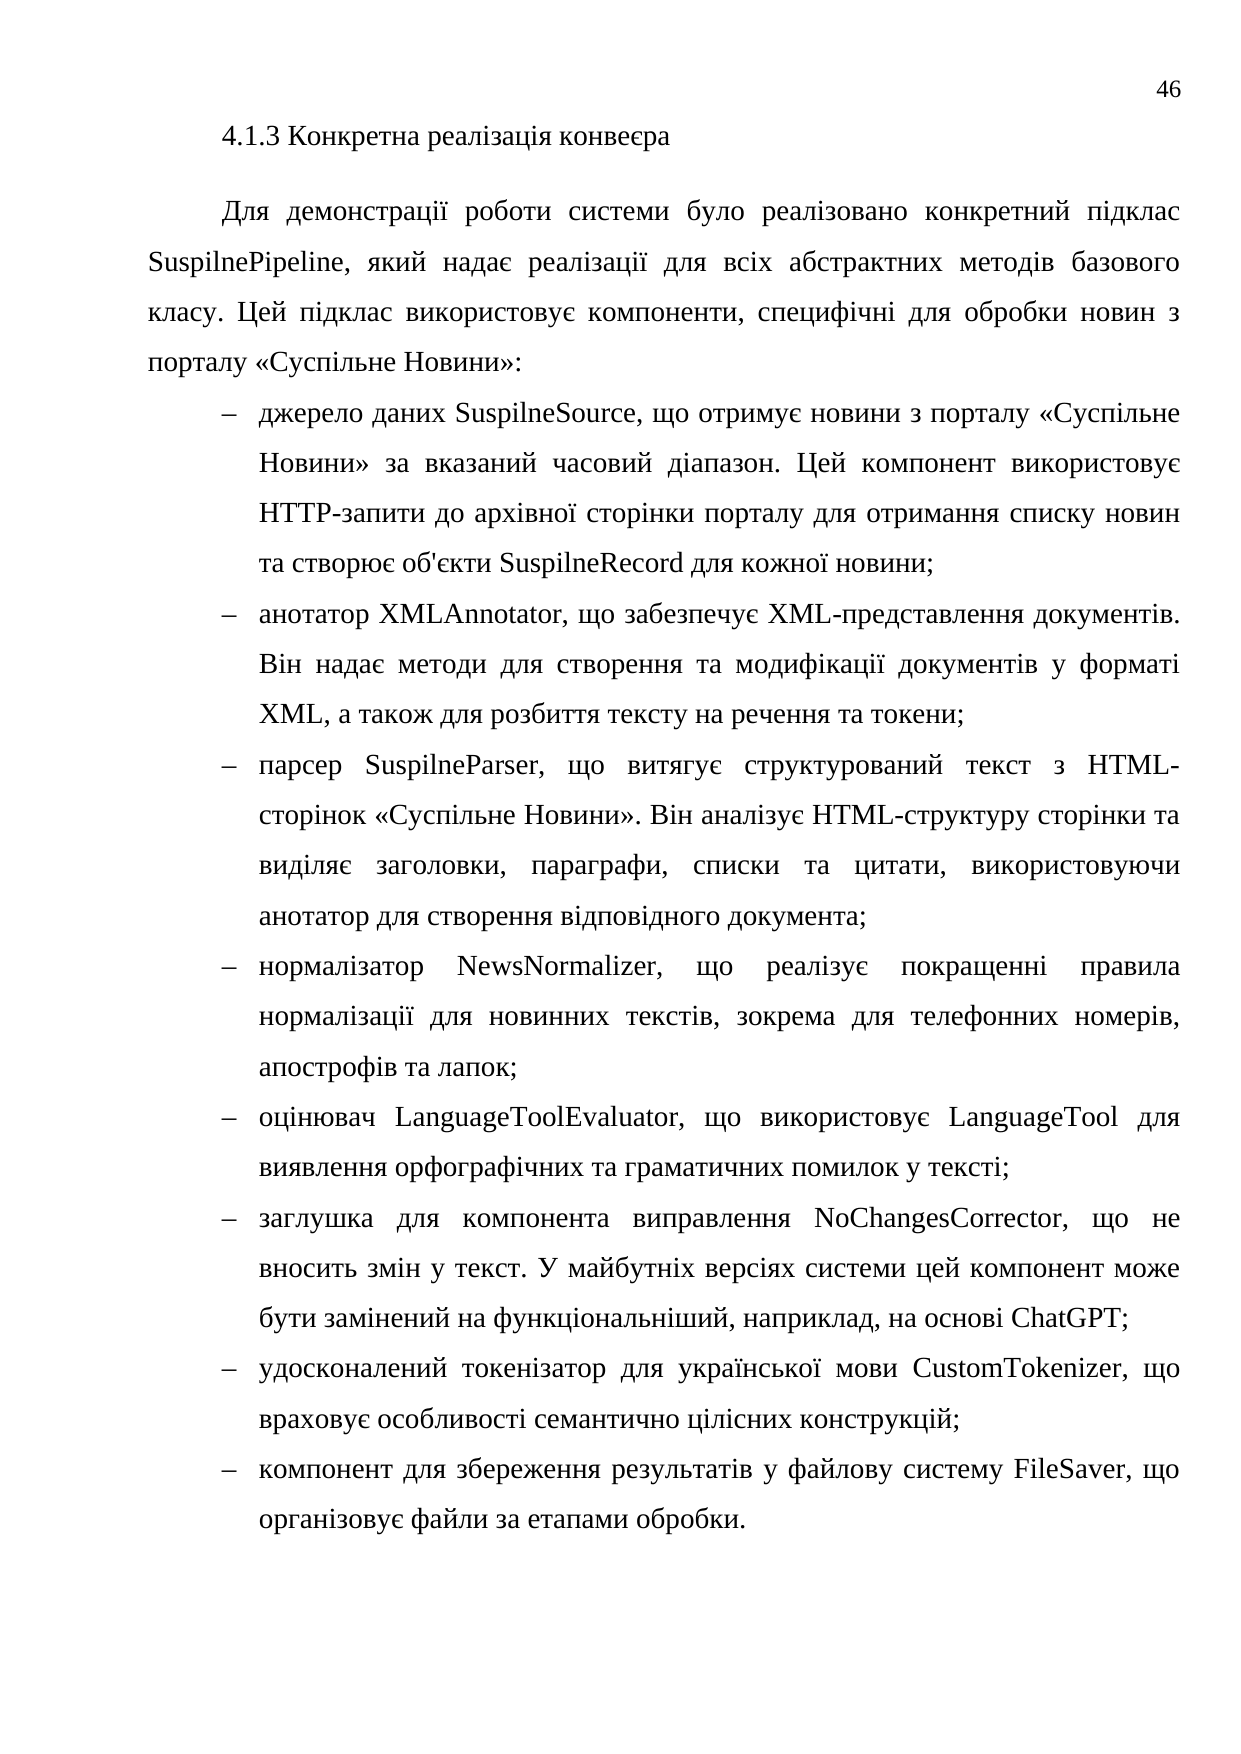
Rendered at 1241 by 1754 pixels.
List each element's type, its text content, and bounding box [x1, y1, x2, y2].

text – анотатор XMLAnnotator, що забезпечує XML-представлення документів. Він надає методи для створення та модифікації документів у форматі XML, а також для розбиття тексту на речення та токени; [222, 596, 1181, 730]
text – джерело даних SuspilneSource, що отримує новини з порталу «Суспільне Новини» за вказаний часовий діапазон. Цей компонент використовує HTTP-запити до архівної сторінки порталу для отримання списку новин та створює об'єкти SuspilneRecord для кожної новини; [222, 395, 1181, 579]
text – компонент для збереження результатів у файлову систему FileSaver, що організовує файли за етапами обробки. [222, 1451, 1181, 1535]
text – нормалізатор NewsNormalizer, що реалізує покращенні правила нормалізації для новинних текстів, зокрема для телефонних номерів, апострофів та лапок; [222, 948, 1181, 1082]
text 4.1.3 Конкретна реалізація конвеєра [148, 118, 1181, 152]
text – оцінювач LanguageToolEvaluator, що використовує LanguageTool для виявлення орфографічних та граматичних помилок у тексті; [222, 1099, 1181, 1183]
text – удосконалений токенізатор для української мови CustomTokenizer, що враховує особливості семантично цілісних конструкцій; [222, 1351, 1181, 1434]
text – парсер SuspilneParser, що витягує структурований текст з HTML-сторінок «Суспільне Новини». Він аналізує HTML-структуру сторінки та виділяє заголовки, параграфи, списки та цитати, використовуючи анотатор для створення відповідного документа; [222, 747, 1181, 931]
text Для демонстрації роботи системи було реалізовано конкретний підклас SuspilnePipeline, який надає реалізації для всіх абстрактних методів базового класу. Цей підклас використовує компоненти, специфічні для обробки новин з порталу «Суспільне Новини»: [148, 193, 1181, 378]
text – заглушка для компонента виправлення NoChangesCorrector, що не вносить змін у текст. У майбутніх версіях системи цей компонент може бути замінений на функціональніший, наприклад, на основі ChatGPT; [222, 1200, 1181, 1334]
